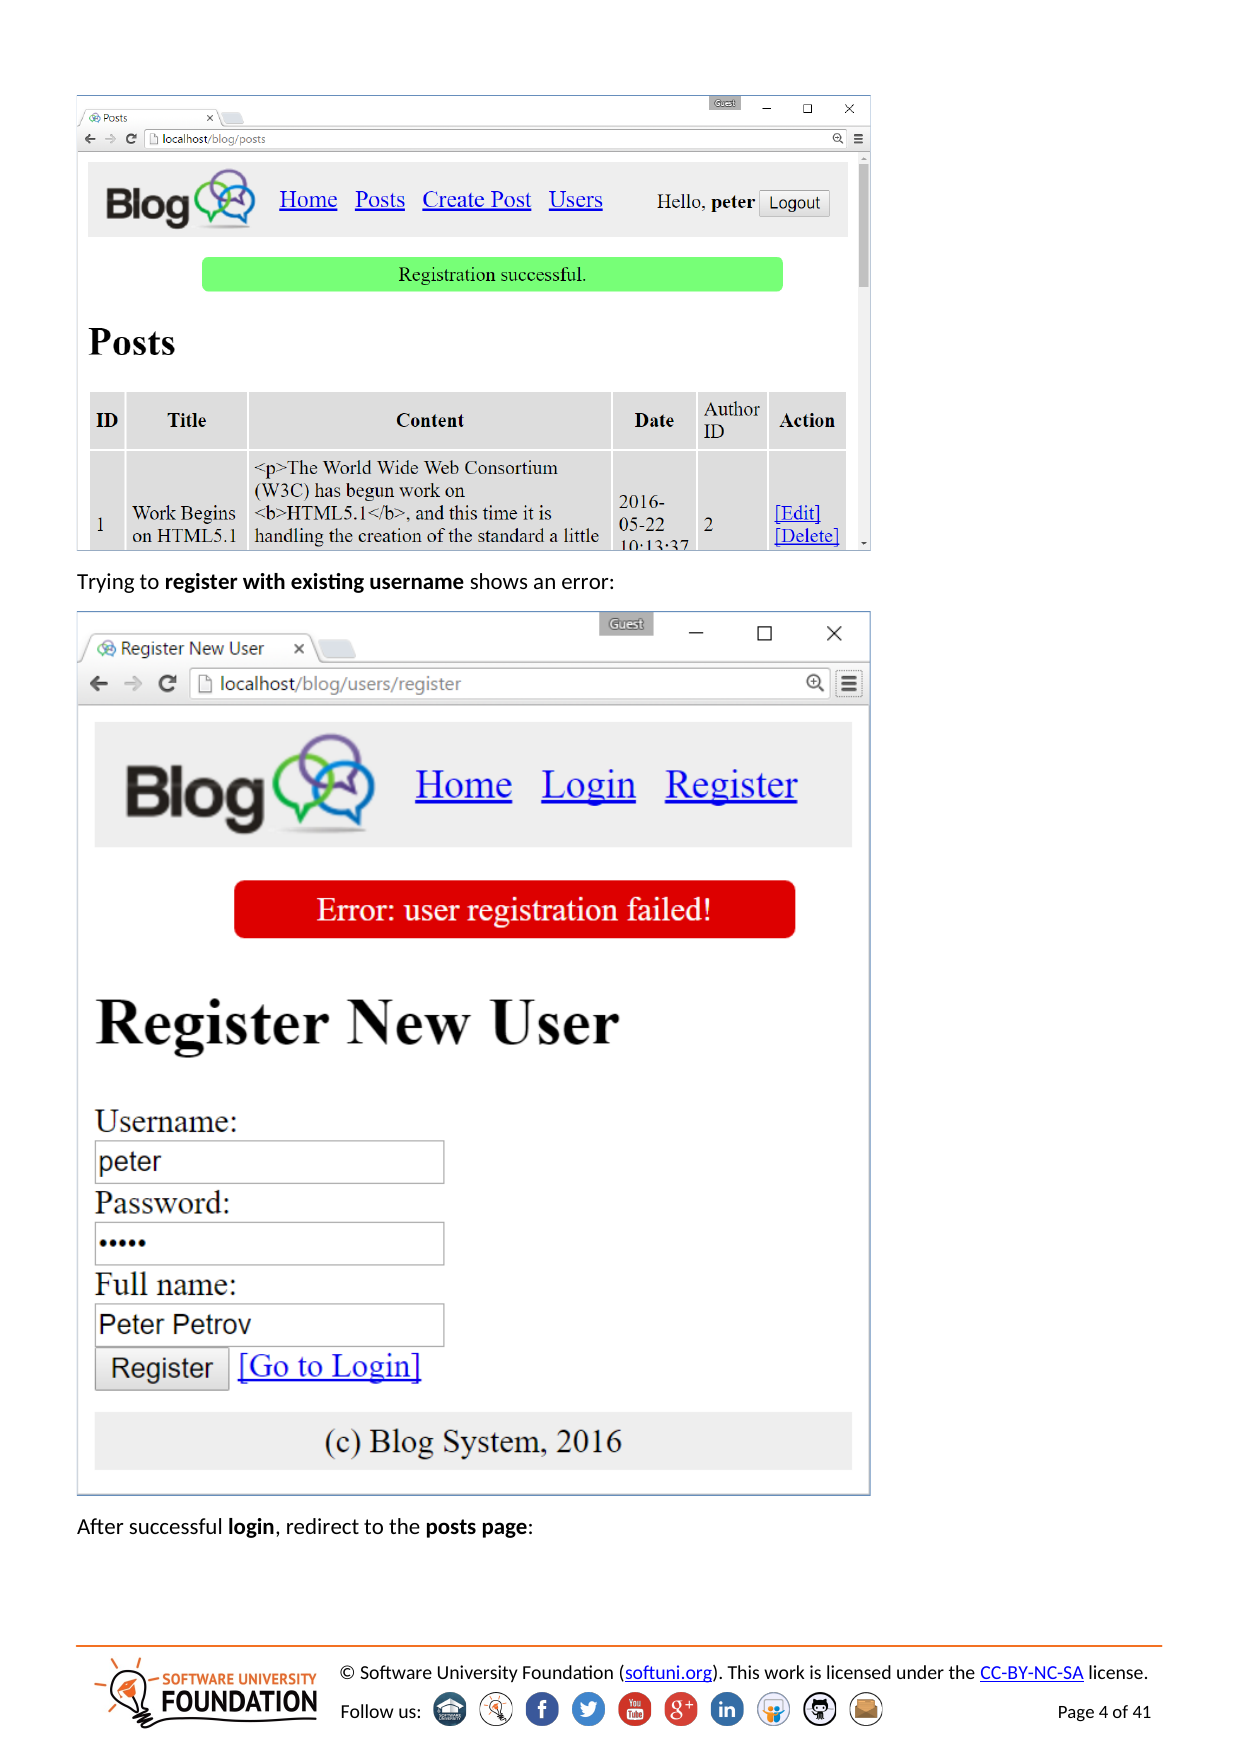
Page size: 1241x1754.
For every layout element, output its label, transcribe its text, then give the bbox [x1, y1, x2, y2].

picture [525, 1692, 559, 1726]
picture [849, 1692, 883, 1726]
picture [76, 95, 871, 551]
picture [479, 1692, 513, 1726]
text After successful login, redirect to the posts page: [77, 1512, 1163, 1540]
picture [710, 1692, 744, 1726]
picture [618, 1692, 652, 1726]
picture [664, 1692, 698, 1726]
picture [433, 1692, 467, 1726]
picture [757, 1692, 790, 1726]
picture [76, 611, 871, 1496]
picture [572, 1692, 605, 1726]
picture [93, 1656, 317, 1729]
picture [803, 1692, 837, 1726]
text Trying to register with existing username shows an error: [77, 567, 1163, 595]
